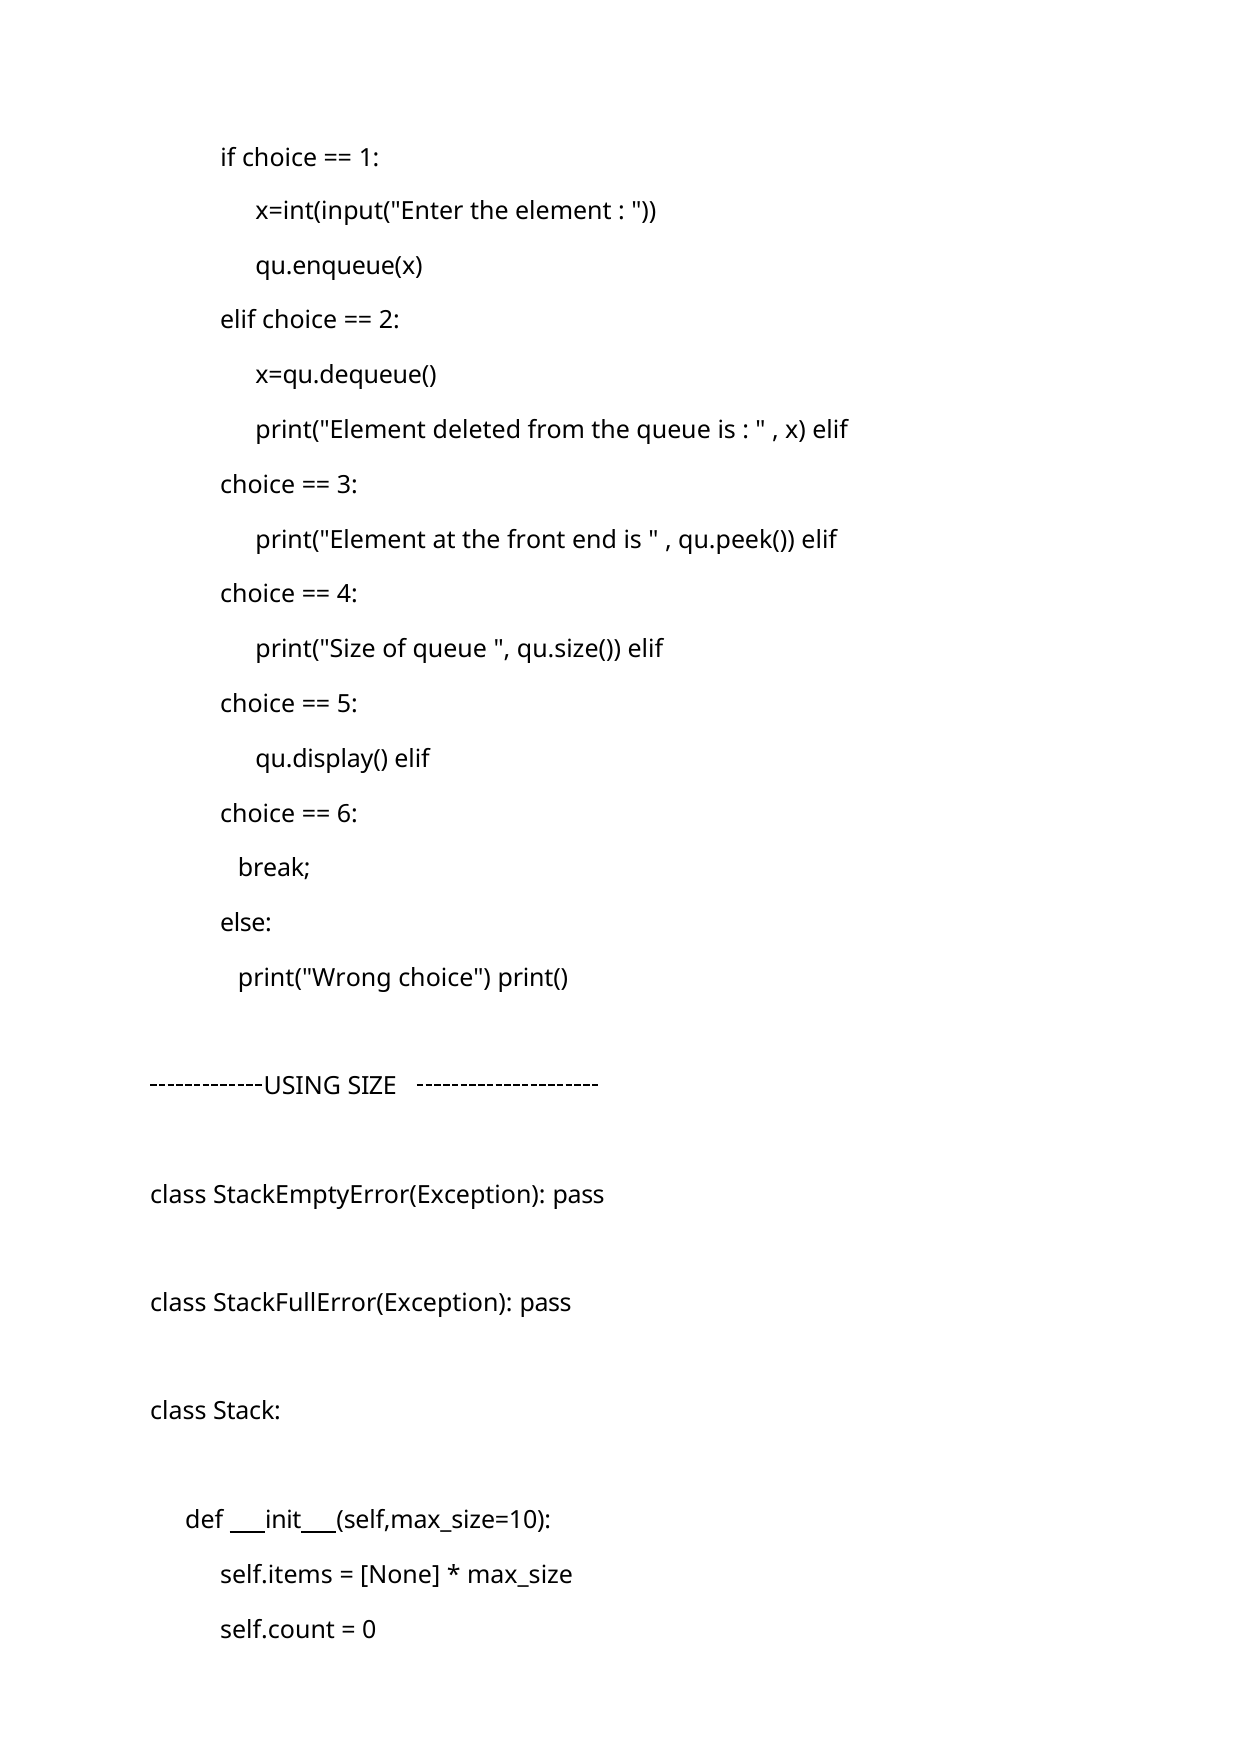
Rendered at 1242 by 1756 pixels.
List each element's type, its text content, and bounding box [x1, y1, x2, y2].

text elif choice == 2: x=qu.dequeue() [220, 302, 488, 391]
text print("Element at the front end is " , qu.peek()) elif choice == 4: [220, 521, 888, 610]
text print("Size of queue ", qu.size()) elif choice == 5: [220, 631, 689, 720]
text USING SIZE [263, 1068, 1094, 1102]
text print("Wrong choice") print() [220, 960, 572, 994]
text print("Element deleted from the queue is : " , x) elif choice == 3: [220, 412, 888, 501]
text class Stack: [150, 1393, 1094, 1427]
text break; else: [220, 850, 364, 939]
text class StackEmptyError(Exception): pass [150, 1177, 639, 1211]
text class StackFullError(Exception): pass [150, 1285, 572, 1319]
text x=int(input("Enter the element : ")) qu.enqueue(x) [255, 192, 781, 281]
text if choice == 1: [220, 139, 1094, 174]
text qu.display() elif choice == 6: [220, 741, 432, 829]
text def init (self,max_size=10): self.items = [None] * max_size self.count = 0 [185, 1502, 619, 1646]
